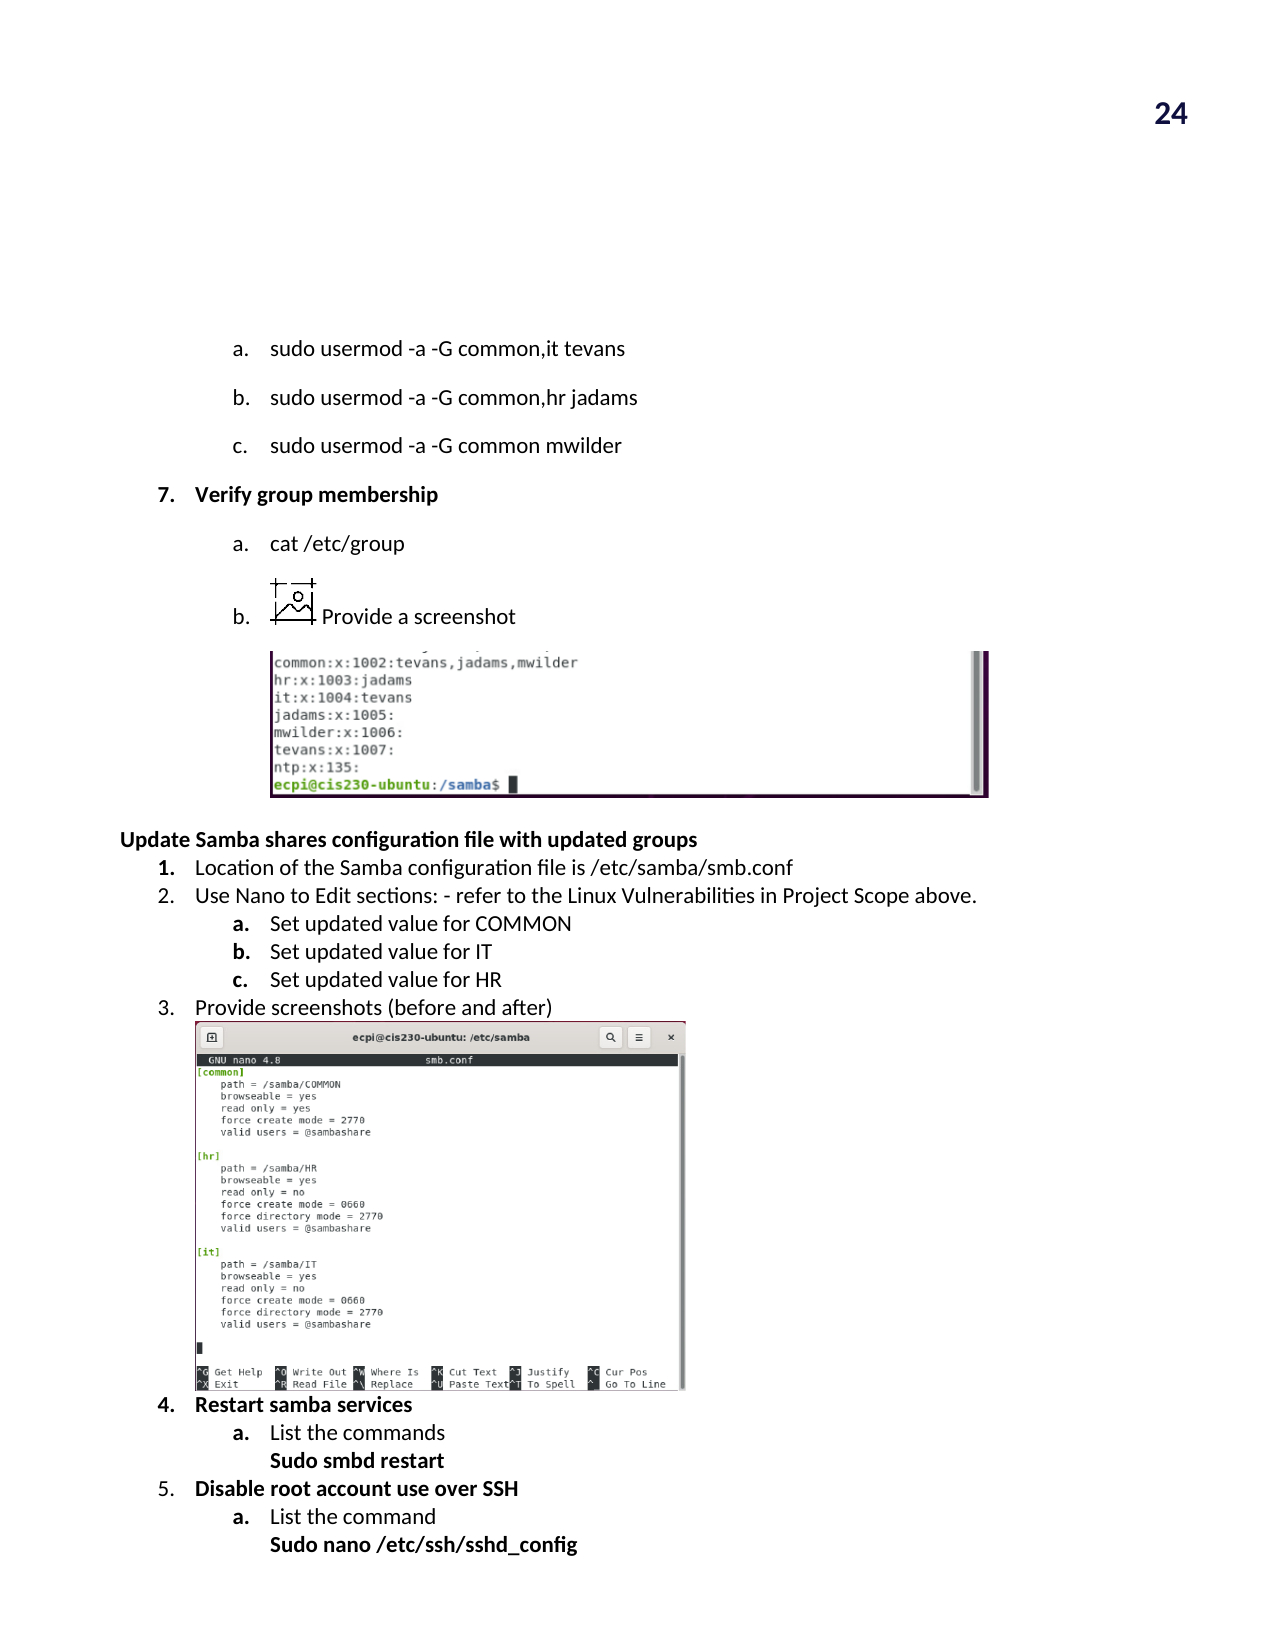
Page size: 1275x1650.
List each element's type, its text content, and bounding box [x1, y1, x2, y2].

list sudo usermod -a -G common,it tevans [232, 334, 1155, 362]
list Set updated value for COMMON [232, 909, 1155, 937]
list Set updated value for IT [232, 937, 1155, 965]
list Location of the Samba configuration file is /etc/samba/smb.conf [157, 853, 1155, 881]
list Provide a screenshot [232, 578, 1155, 630]
list Use Nano to Edit sections: - refer to the Linux Vulnerabilities in Project Scope above. [157, 881, 1155, 909]
list Restart samba services [157, 1390, 1155, 1418]
list List the commands [232, 1418, 1155, 1446]
list sudo usermod -a -G common mwilder [232, 432, 1155, 460]
list Verify group membership [157, 481, 1155, 508]
text Sudo nano /etc/ssh/sshd_config [270, 1530, 1155, 1558]
picture [270, 651, 989, 798]
list Disable root account use over SSH [157, 1474, 1155, 1502]
list Provide screenshots (before and after) [157, 993, 1155, 1021]
picture [270, 578, 317, 625]
text Sudo smbd restart [270, 1446, 1155, 1474]
list Set updated value for HR [232, 965, 1155, 993]
list sudo usermod -a -G common,hr jadams [232, 383, 1155, 411]
text Update Samba shares configuration file with updated groups [120, 825, 1155, 853]
picture [195, 1021, 686, 1391]
list List the command [232, 1502, 1155, 1530]
list cat /etc/group [232, 529, 1155, 557]
